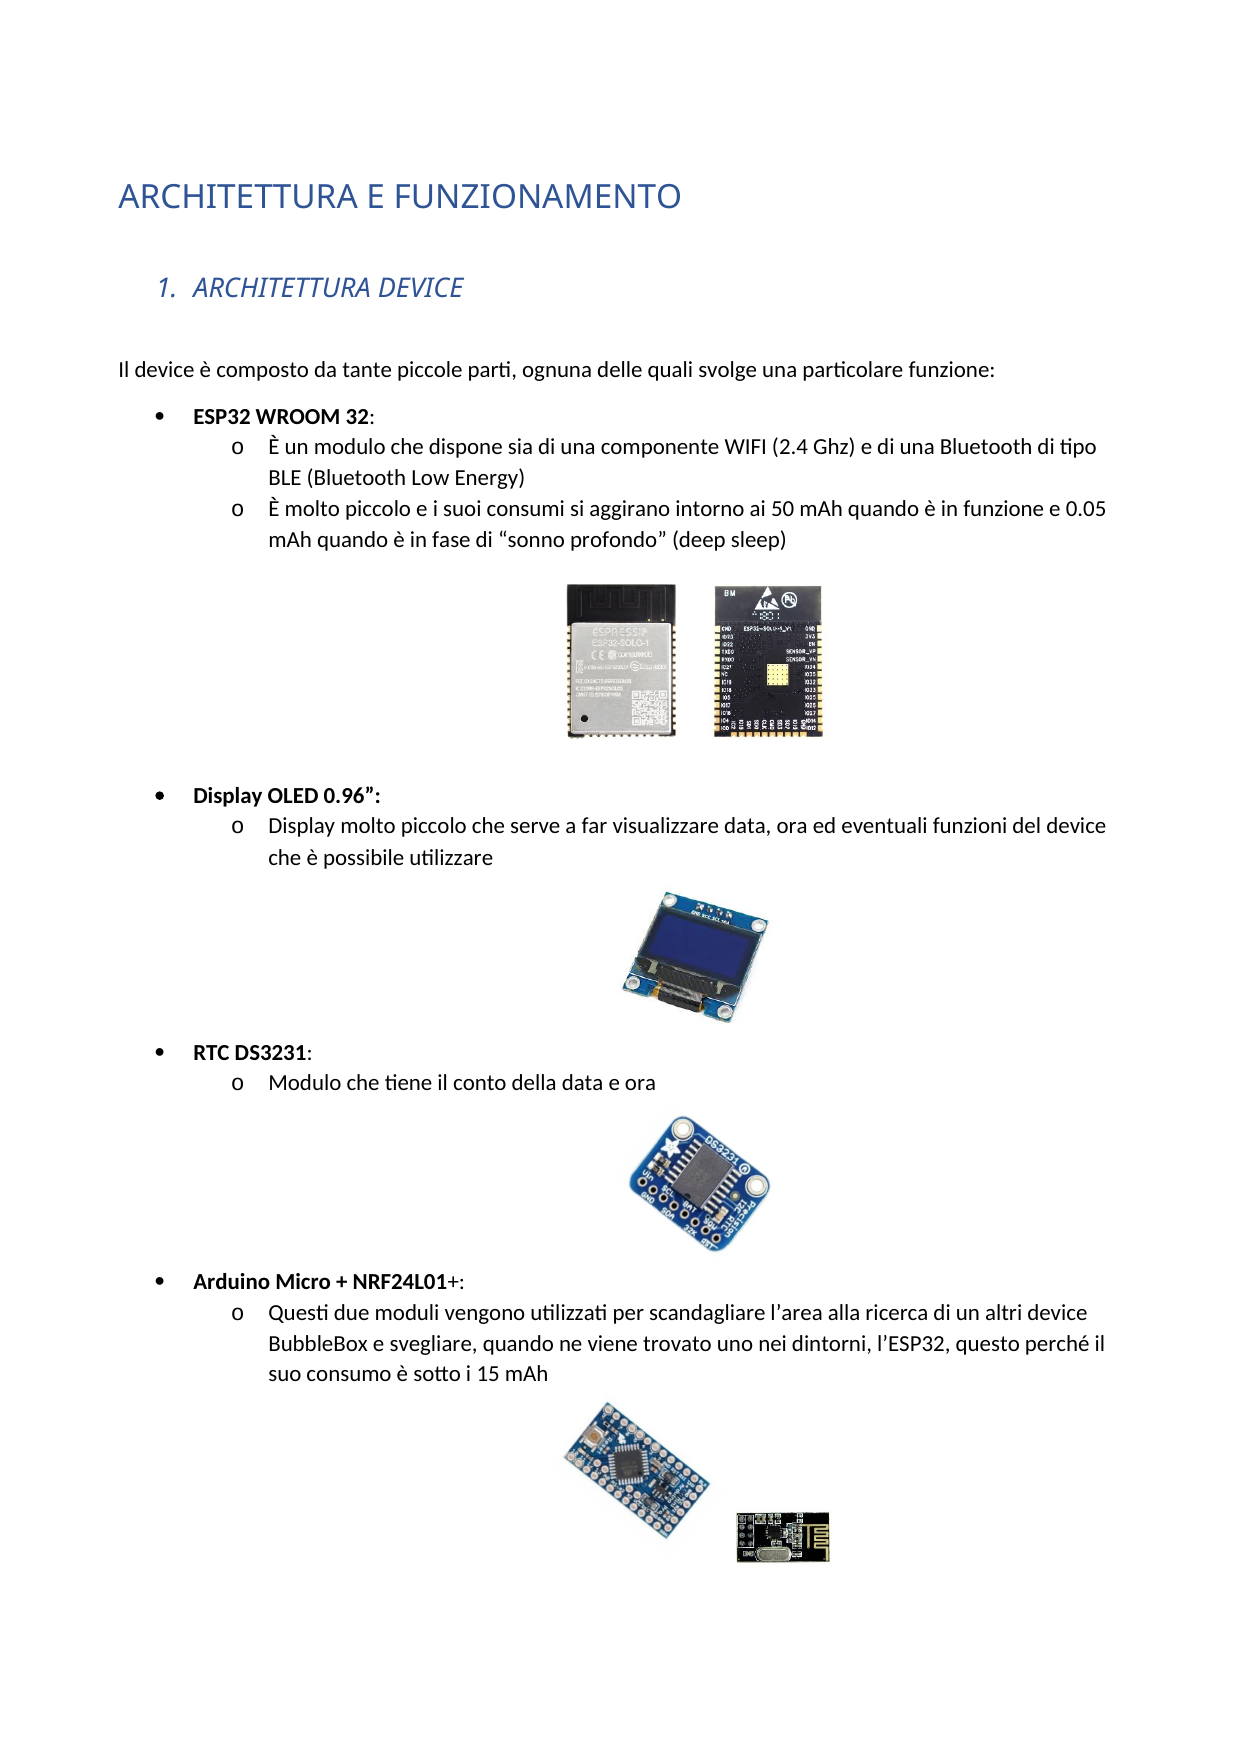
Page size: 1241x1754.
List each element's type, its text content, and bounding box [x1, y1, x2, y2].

subtitle ARCHITETTURA E FUNZIONAMENTO [118, 173, 1122, 218]
picture [546, 555, 845, 780]
list È un modulo che dispone sia di una componente WIFI (2.4 Ghz) e di una Bluetooth di tipo BLE (Bluetooth Low Energy) [231, 432, 1122, 492]
list Questi due moduli vengono utilizzati per scandagliare l’area alla ricerca di un altri device BubbleBox e svegliare, quando ne viene trovato uno nei dintorni, l’ESP32, questo perché il suo consumo è sotto i 15 mAh [231, 1298, 1122, 1387]
list RTC DS3231: [156, 1038, 1122, 1066]
text Il device è composto da tante piccole parti, ognuna delle quali svolge una particolare funzione: [118, 355, 1122, 383]
list Display OLED 0.96”: [156, 781, 1122, 809]
picture [549, 1392, 727, 1560]
list È molto piccolo e i suoi consumi si aggirano intorno ai 50 mAh quando è in funzione e 0.05 mAh quando è in fase di “sonno profondo” (deep sleep) [231, 494, 1122, 553]
list ESP32 WROOM 32: [156, 402, 1122, 430]
picture [613, 873, 777, 1036]
picture [610, 1101, 781, 1265]
list Display molto piccolo che serve a far visualizzare data, ora ed eventuali funzioni del device che è possibile utilizzare [231, 812, 1122, 871]
picture [728, 1508, 837, 1565]
subtitle ARCHITETTURA DEVICE [156, 268, 1122, 305]
list Modulo che tiene il conto della data e ora [231, 1068, 1122, 1097]
list Arduino Micro + NRF24L01+: [156, 1267, 1122, 1296]
